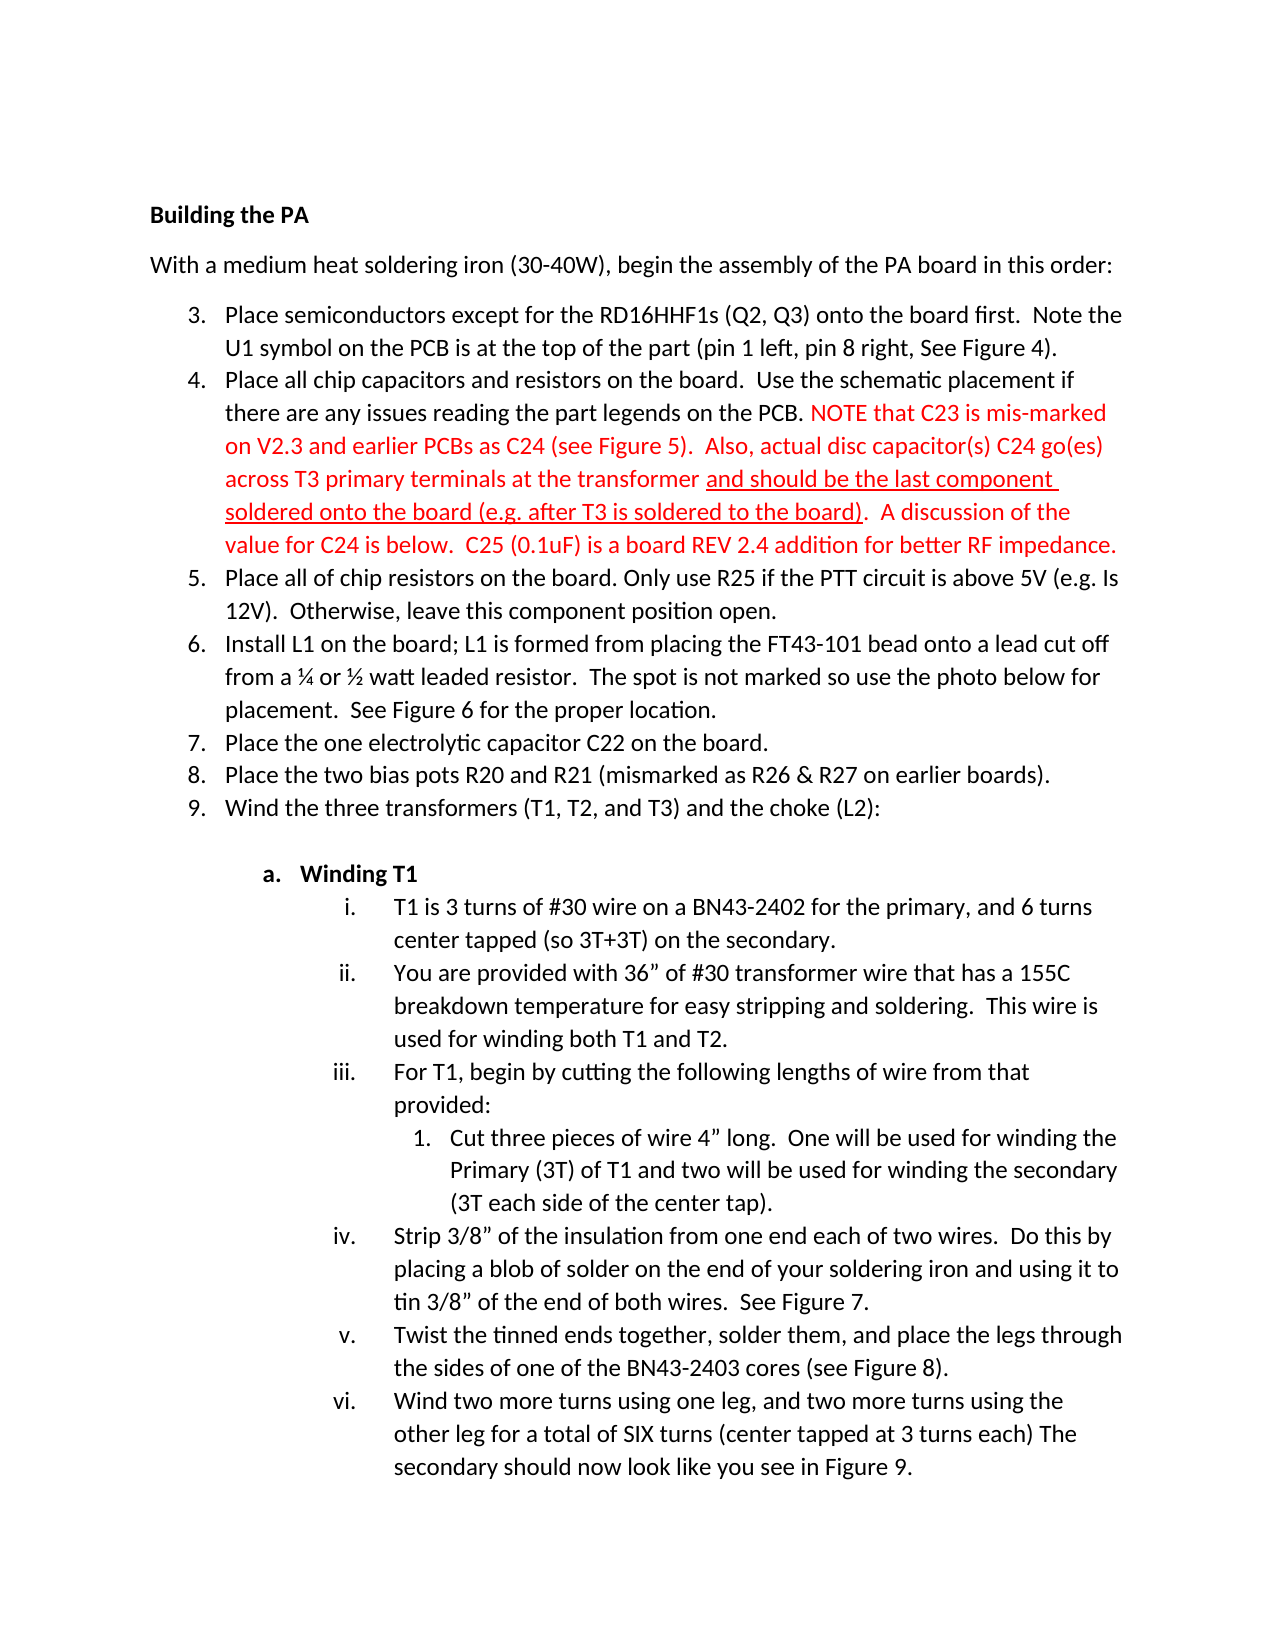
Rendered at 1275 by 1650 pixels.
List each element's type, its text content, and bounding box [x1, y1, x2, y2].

list Strip 3/8” of the insulation from one end each of two wires. Do this by placing a blob of solder on the end of your soldering iron and using it to tin 3/8” of the end of both wires. See Figure 7. [356, 1220, 1125, 1317]
list Twist the tinned ends together, solder them, and place the legs through the sides of one of the BN43-2403 cores (see Figure 8). [356, 1319, 1125, 1383]
text Building the PA [150, 199, 1125, 230]
list Place all of chip resistors on the board. Only use R25 if the PTT circuit is above 5V (e.g. Is 12V). Otherwise, leave this component position open. [187, 562, 1125, 626]
list Place semiconductors except for the RD16HHF1s (Q2, Q3) onto the board first. Note the U1 symbol on the PCB is at the top of the part (pin 1 left, pin 8 right, See Figure 4). [187, 299, 1125, 362]
list Wind the three transformers (T1, T2, and T3) and the choke (L2): [187, 792, 1125, 823]
list Winding T1 [262, 858, 1125, 889]
list Install L1 on the board; L1 is formed from placing the FT43-101 bead onto a lead cut off from a ¼ or ½ watt leaded resistor. The spot is not marked so use the photo below for placement. See Figure 6 for the proper location. [187, 628, 1125, 724]
list For T1, begin by cutting the following lengths of wire from that provided: [356, 1056, 1125, 1119]
list Place the two bias pots R20 and R21 (mismarked as R26 & R27 on earlier boards). [187, 759, 1125, 790]
list You are provided with 36” of #30 transformer wire that has a 155C breakdown temperature for easy stripping and soldering. This wire is used for winding both T1 and T2. [356, 957, 1125, 1053]
list T1 is 3 turns of #30 wire on a BN43-2402 for the primary, and 6 turns center tapped (so 3T+3T) on the secondary. [356, 891, 1125, 955]
text With a medium heat soldering iron (30-40W), begin the assembly of the PA board in this order: [150, 249, 1125, 280]
list Wind two more turns using one leg, and two more turns using the other leg for a total of SIX turns (center tapped at 3 turns each) The secondary should now look like you see in Figure 9. [356, 1385, 1125, 1481]
list Place the one electrolytic capacitor C22 on the board. [187, 727, 1125, 757]
list Place all chip capacitors and resistors on the board. Use the schematic placement if there are any issues reading the part legends on the PCB. NOTE that C23 is mis-marked on V2.3 and earlier PCBs as C24 (see Figure 5). Also, actual disc capacitor(s) C24 go(es) across T3 primary terminals at the transformer and should be the last component soldered onto the board (e.g. after T3 is soldered to the board). A discussion of the value for C24 is below. C25 (0.1uF) is a board REV 2.4 addition for better RF impedance. [187, 364, 1125, 560]
list Cut three pieces of wire 4” long. One will be used for winding the Primary (3T) of T1 and two will be used for winding the secondary (3T each side of the center tap). [412, 1122, 1125, 1218]
